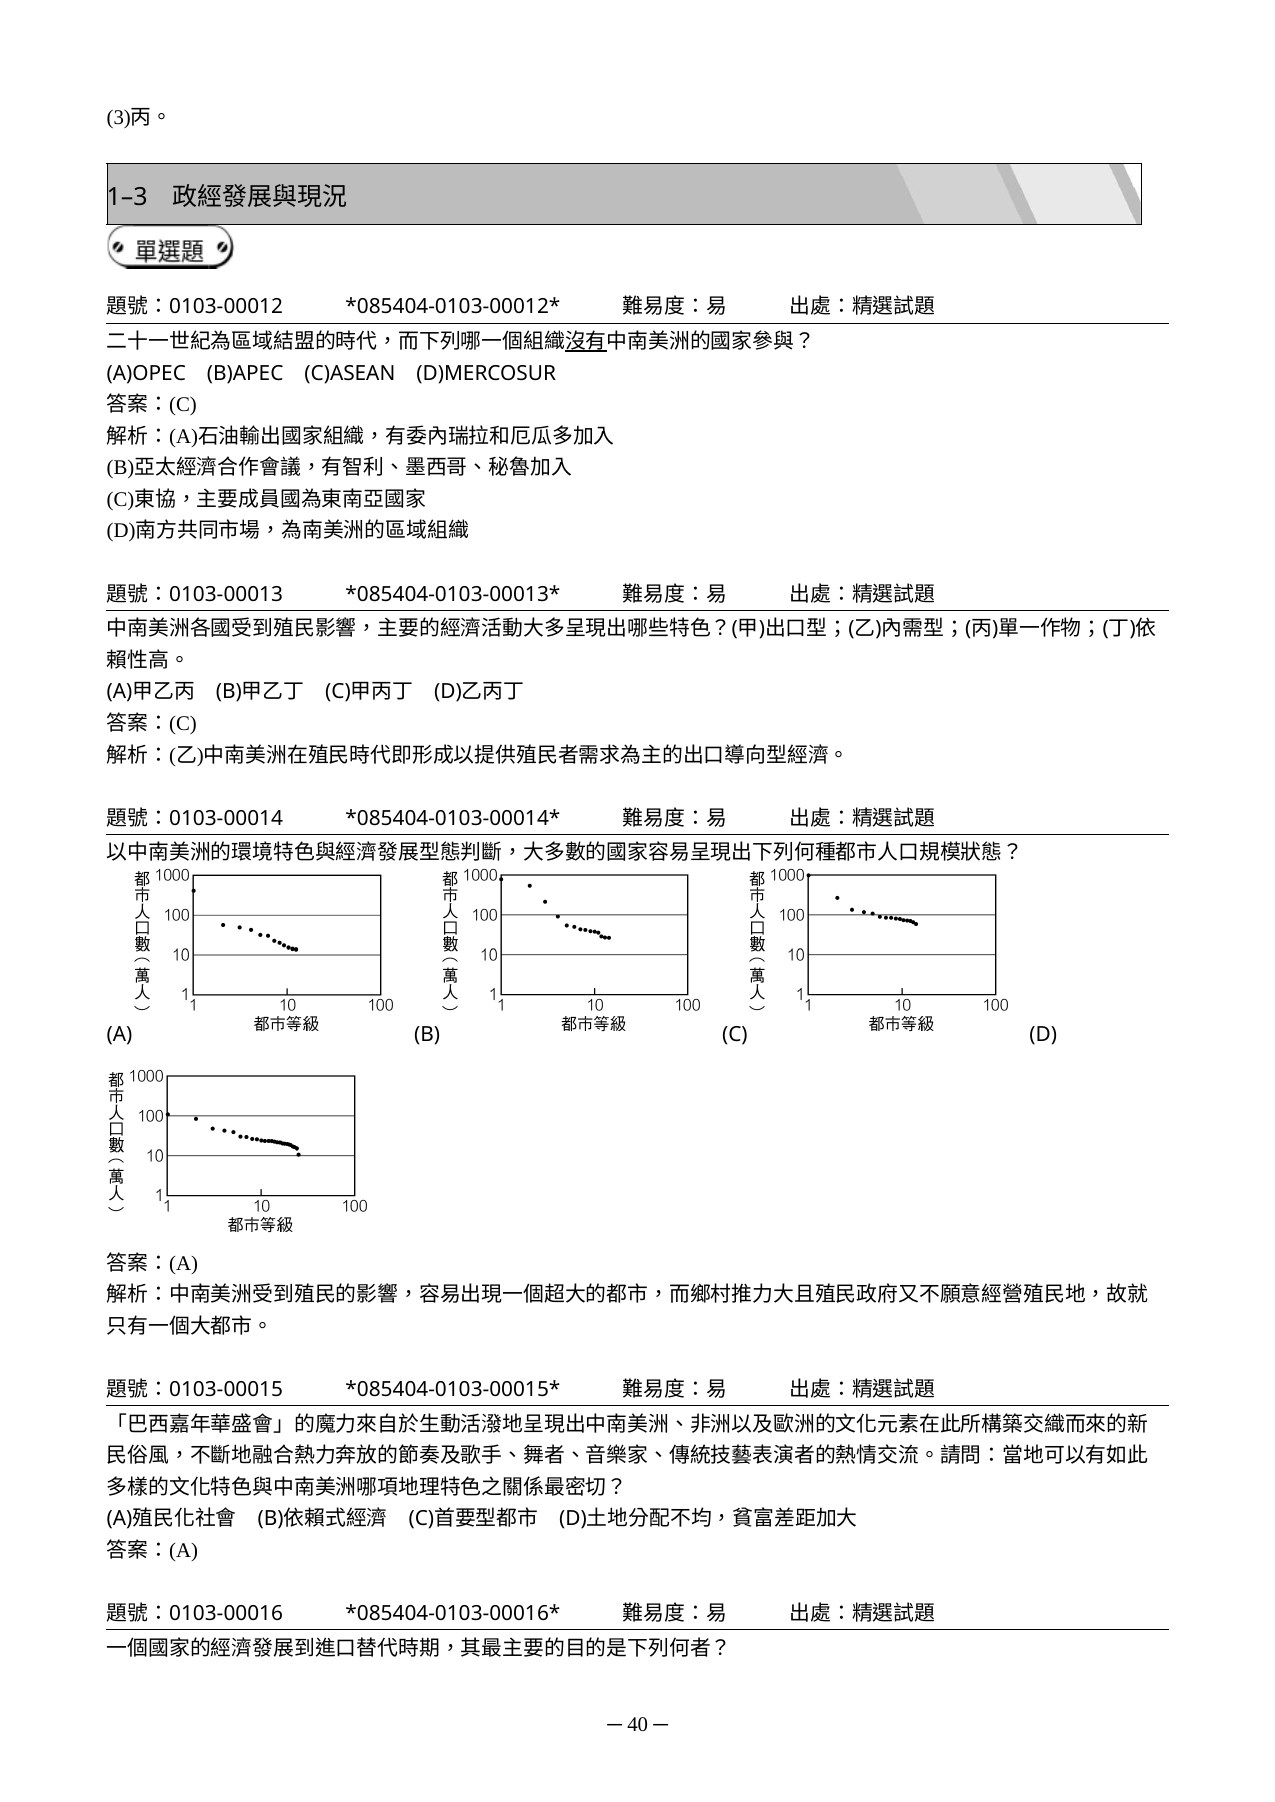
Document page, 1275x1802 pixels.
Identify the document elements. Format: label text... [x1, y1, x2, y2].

picture [440, 866, 701, 1033]
picture [747, 866, 1009, 1033]
text 題號：0103-00016 *085404-0103-00016* 難易度：易 出處：精選試題 [106, 1596, 1169, 1629]
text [106, 1630, 1169, 1662]
text 解析：中南美洲受到殖民的影響，容易出現一個超大的都市，而鄉村推力大且殖民政府又不願意經營殖民地，故就只有一個大都市。 [106, 1277, 1169, 1340]
text 1–3 政經發展與現況 [106, 163, 1169, 226]
text 題號：0103-00015 *085404-0103-00015* 難易度：易 出處：精選試題 [106, 1372, 1169, 1405]
text 「巴西嘉年華盛會」的魔力來自於生動活潑地呈現出中南美洲、非洲以及歐洲的文化元素在此所構築交織而來的新民俗風，不斷地融合熱力奔放的節奏及歌手、舞者、音樂家、傳統技藝表演者的熱情交流。請問：當地可以有如此多樣的文化特色與中南美洲哪項地理特色之關係最密切？ (A)殖民化社會 (B)依賴式經濟 (C)首要型都市 (D)土地分配不均，貧富差距加大 [106, 1406, 1169, 1532]
text 解析：(乙)中南美洲在殖民時代即形成以提供殖民者需求為主的出口導向型經濟。 [106, 737, 1169, 769]
text 題號：0103-00014 *085404-0103-00014* 難易度：易 出處：精選試題 [106, 800, 1169, 834]
text 二十一世紀為區域結盟的時代，而下列哪一個組織沒有中南美洲的國家參與？ (A)OPEC (B)APEC (C)ASEAN (D)MERCOSUR [106, 324, 1169, 387]
text 題號：0103-00013 *085404-0103-00013* 難易度：易 出處：精選試題 [106, 576, 1169, 610]
text 解析：(A)石油輸出國家組織，有委內瑞拉和厄瓜多加入 (B)亞太經濟合作會議，有智利、墨西哥、秘魯加入 (C)東協，主要成員國為東南亞國家 (D)南方共同市場，為南美洲的區域組織 [106, 418, 1169, 545]
text 答案：(C) [106, 706, 1169, 737]
picture [132, 866, 394, 1033]
text 答案：(A) [106, 1245, 1169, 1277]
picture [106, 1067, 368, 1234]
text 題號：0103-00012 *085404-0103-00012* 難易度：易 出處：精選試題 [106, 289, 1169, 323]
text (3)丙。 [106, 100, 1169, 131]
text 答案：(A) [106, 1532, 1169, 1564]
text 答案：(C) [106, 387, 1169, 418]
text 中南美洲各國受到殖民影響，主要的經濟活動大多呈現出哪些特色？(甲)出口型；(乙)內需型；(丙)單一作物；(丁)依賴性高。 (A)甲乙丙 (B)甲乙丁 (C)甲丙丁 (D)乙丙丁 [106, 611, 1169, 706]
